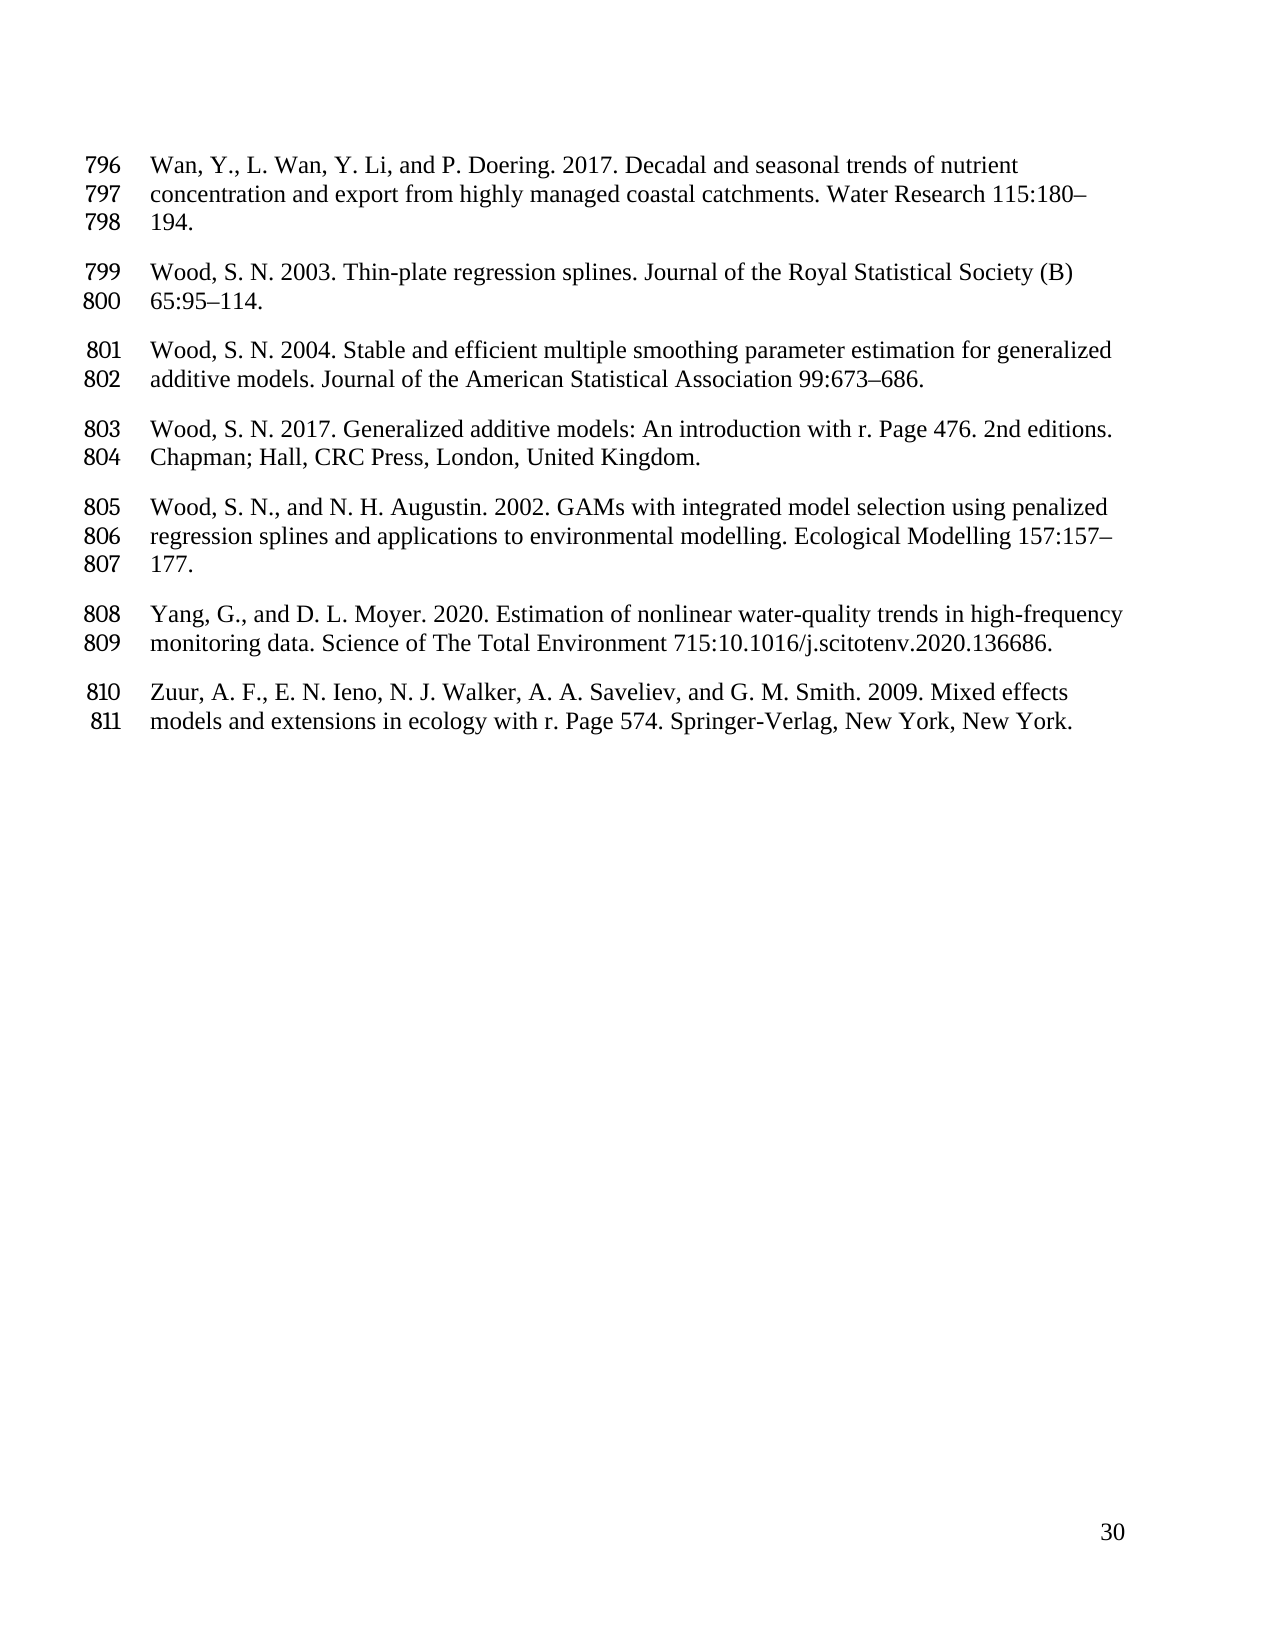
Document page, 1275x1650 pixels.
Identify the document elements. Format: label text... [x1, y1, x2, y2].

text Wood, S. N. 2003. Thin-plate regression splines. Journal of the Royal Statistical Society (B) 65:95–114. [150, 257, 1125, 314]
text Wan, Y., L. Wan, Y. Li, and P. Doering. 2017. Decadal and seasonal trends of nutrient concentration and export from highly managed coastal catchments. Water Research 115:180–194. [150, 150, 1125, 236]
text Wood, S. N. 2004. Stable and efficient multiple smoothing parameter estimation for generalized additive models. Journal of the American Statistical Association 99:673–686. [150, 335, 1125, 393]
text Zuur, A. F., E. N. Ieno, N. J. Walker, A. A. Saveliev, and G. M. Smith. 2009. Mixed effects models and extensions in ecology with r. Page 574. Springer-Verlag, New York, New York. [150, 677, 1125, 735]
text Yang, G., and D. L. Moyer. 2020. Estimation of nonlinear water-quality trends in high-frequency monitoring data. Science of The Total Environment 715:10.1016/j.scitotenv.2020.136686. [150, 599, 1125, 657]
text Wood, S. N. 2017. Generalized additive models: An introduction with r. Page 476. 2nd editions. Chapman; Hall, CRC Press, London, United Kingdom. [150, 414, 1125, 471]
text Wood, S. N., and N. H. Augustin. 2002. GAMs with integrated model selection using penalized regression splines and applications to environmental modelling. Ecological Modelling 157:157–177. [150, 492, 1125, 578]
